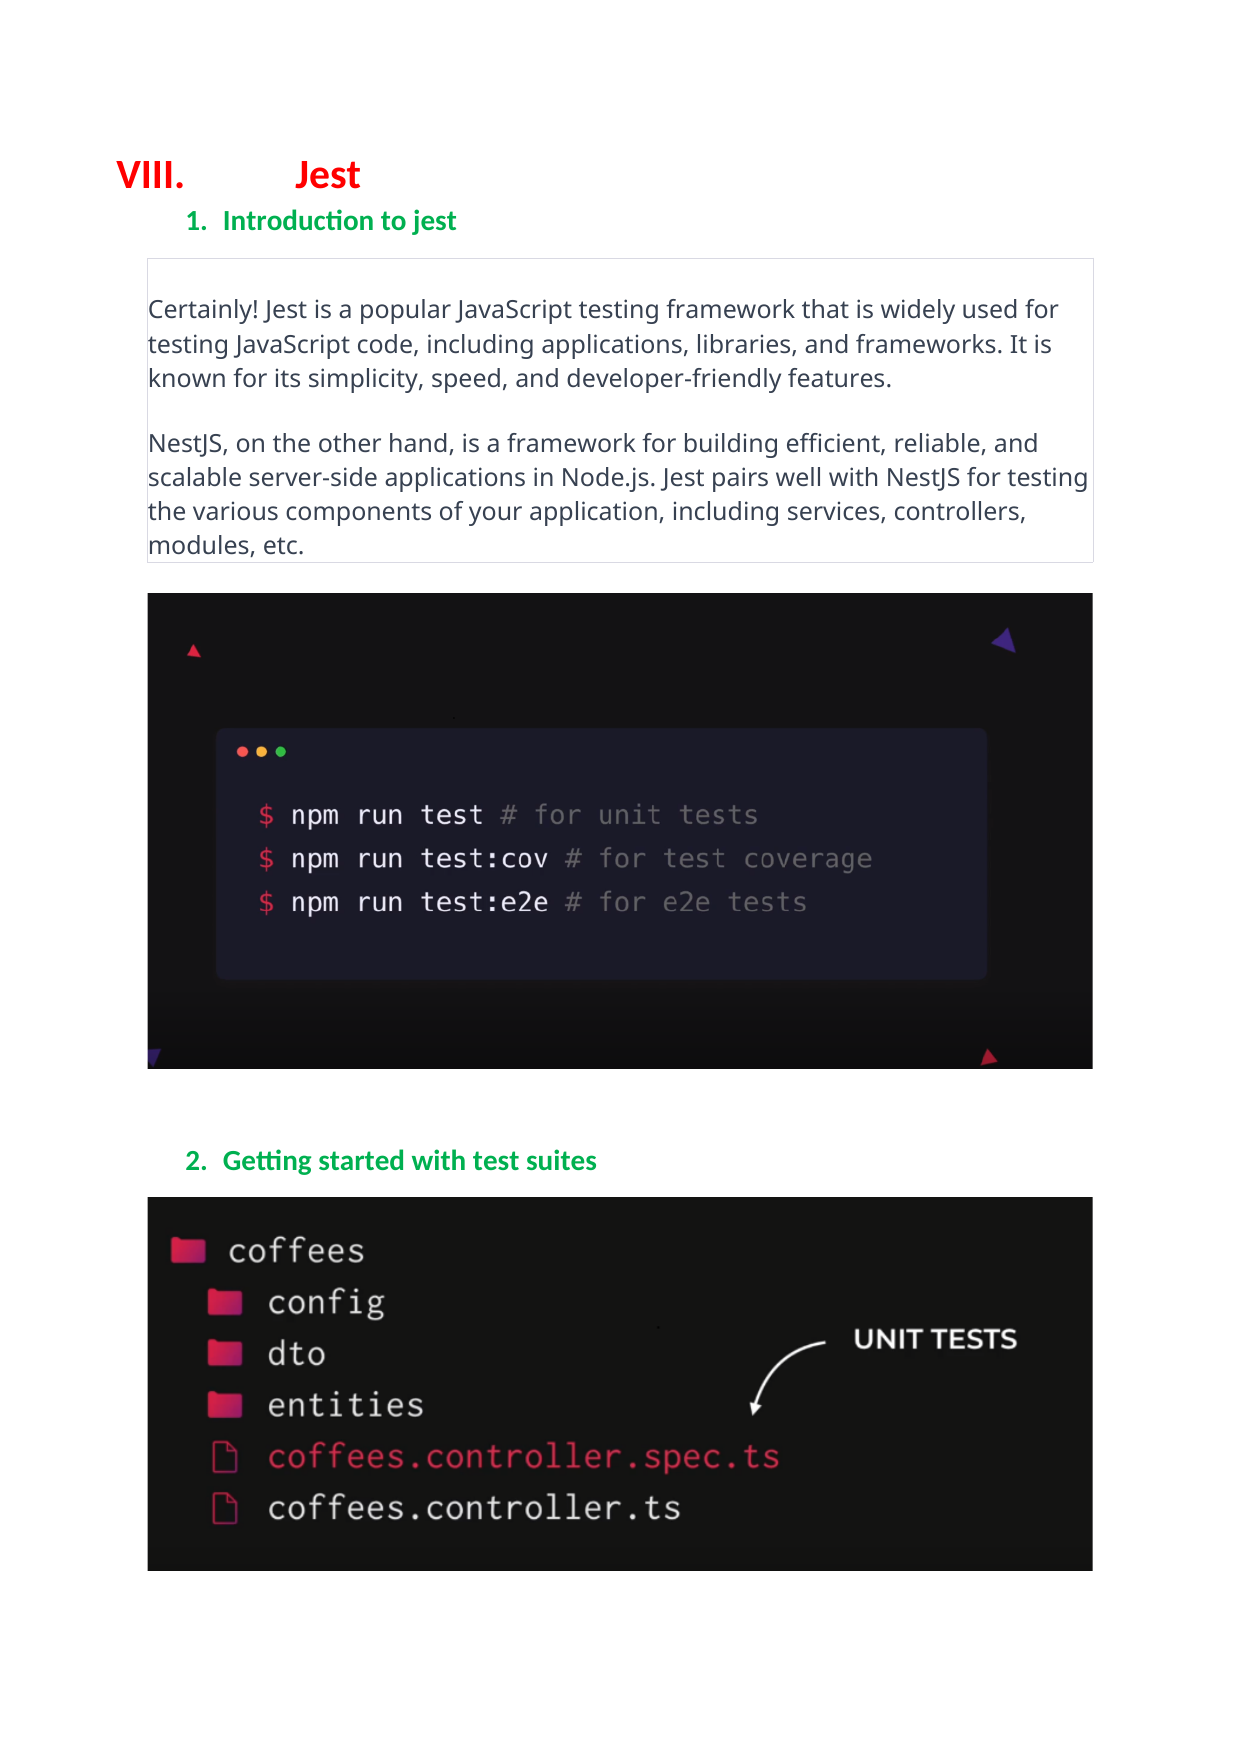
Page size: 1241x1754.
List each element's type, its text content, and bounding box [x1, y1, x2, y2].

text NestJS, on the other hand, is a framework for building efficient, reliable, and scalable server-side applications in Node.js. Jest pairs well with NestJS for testing the various components of your application, including services, controllers, modules, etc. [148, 425, 1093, 562]
picture [147, 1197, 1093, 1571]
list Introduction to jest [185, 202, 1093, 238]
list Jest [185, 148, 1093, 198]
list Getting started with test suites [185, 1142, 1093, 1178]
picture [147, 593, 1093, 1069]
text Certainly! Jest is a popular JavaScript testing framework that is widely used for testing JavaScript code, including applications, libraries, and frameworks. It is known for its simplicity, speed, and developer-friendly features. [148, 259, 1093, 394]
